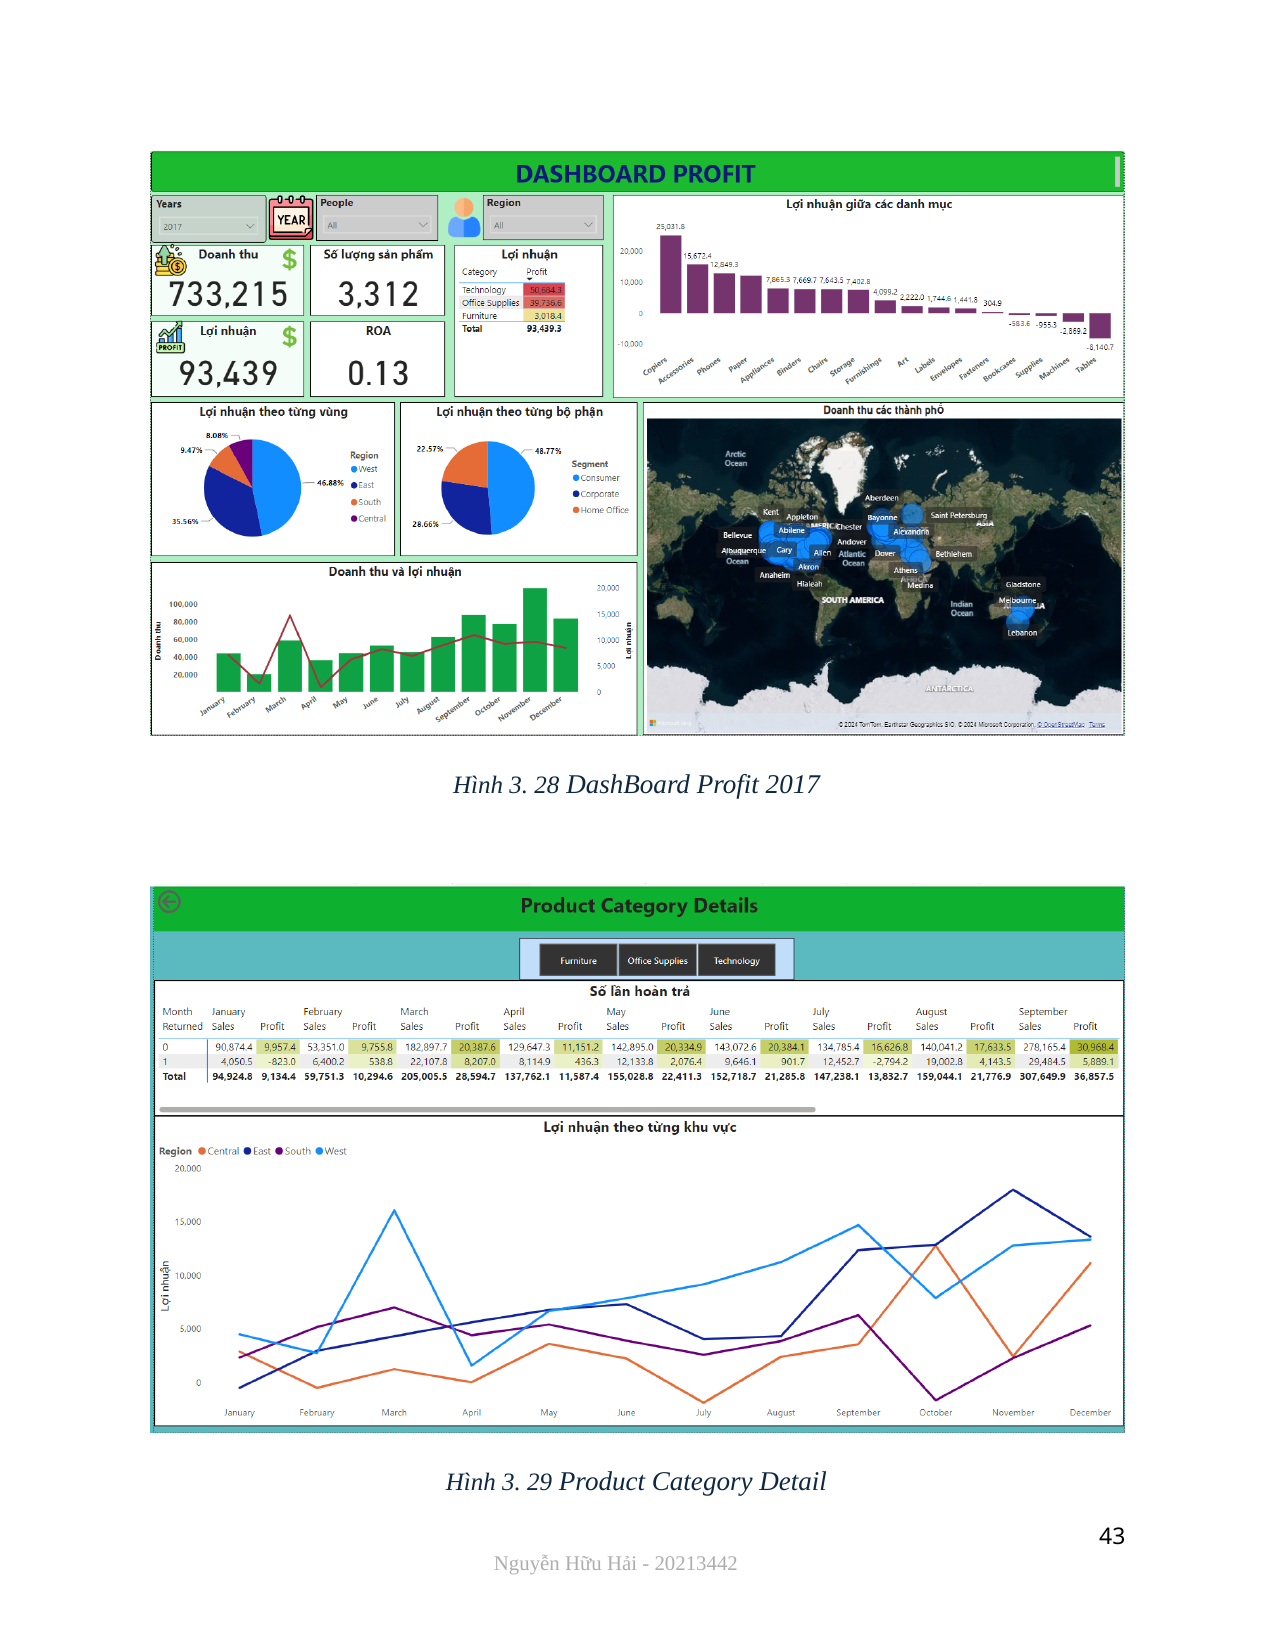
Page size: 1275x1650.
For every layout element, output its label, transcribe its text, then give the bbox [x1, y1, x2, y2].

picture [150, 883, 1125, 1433]
text Hình 3. 28 DashBoard Profit 2017 [150, 768, 1125, 799]
text Hình 3. 29 Product Category Detail [150, 1465, 1125, 1496]
picture [150, 150, 1125, 736]
